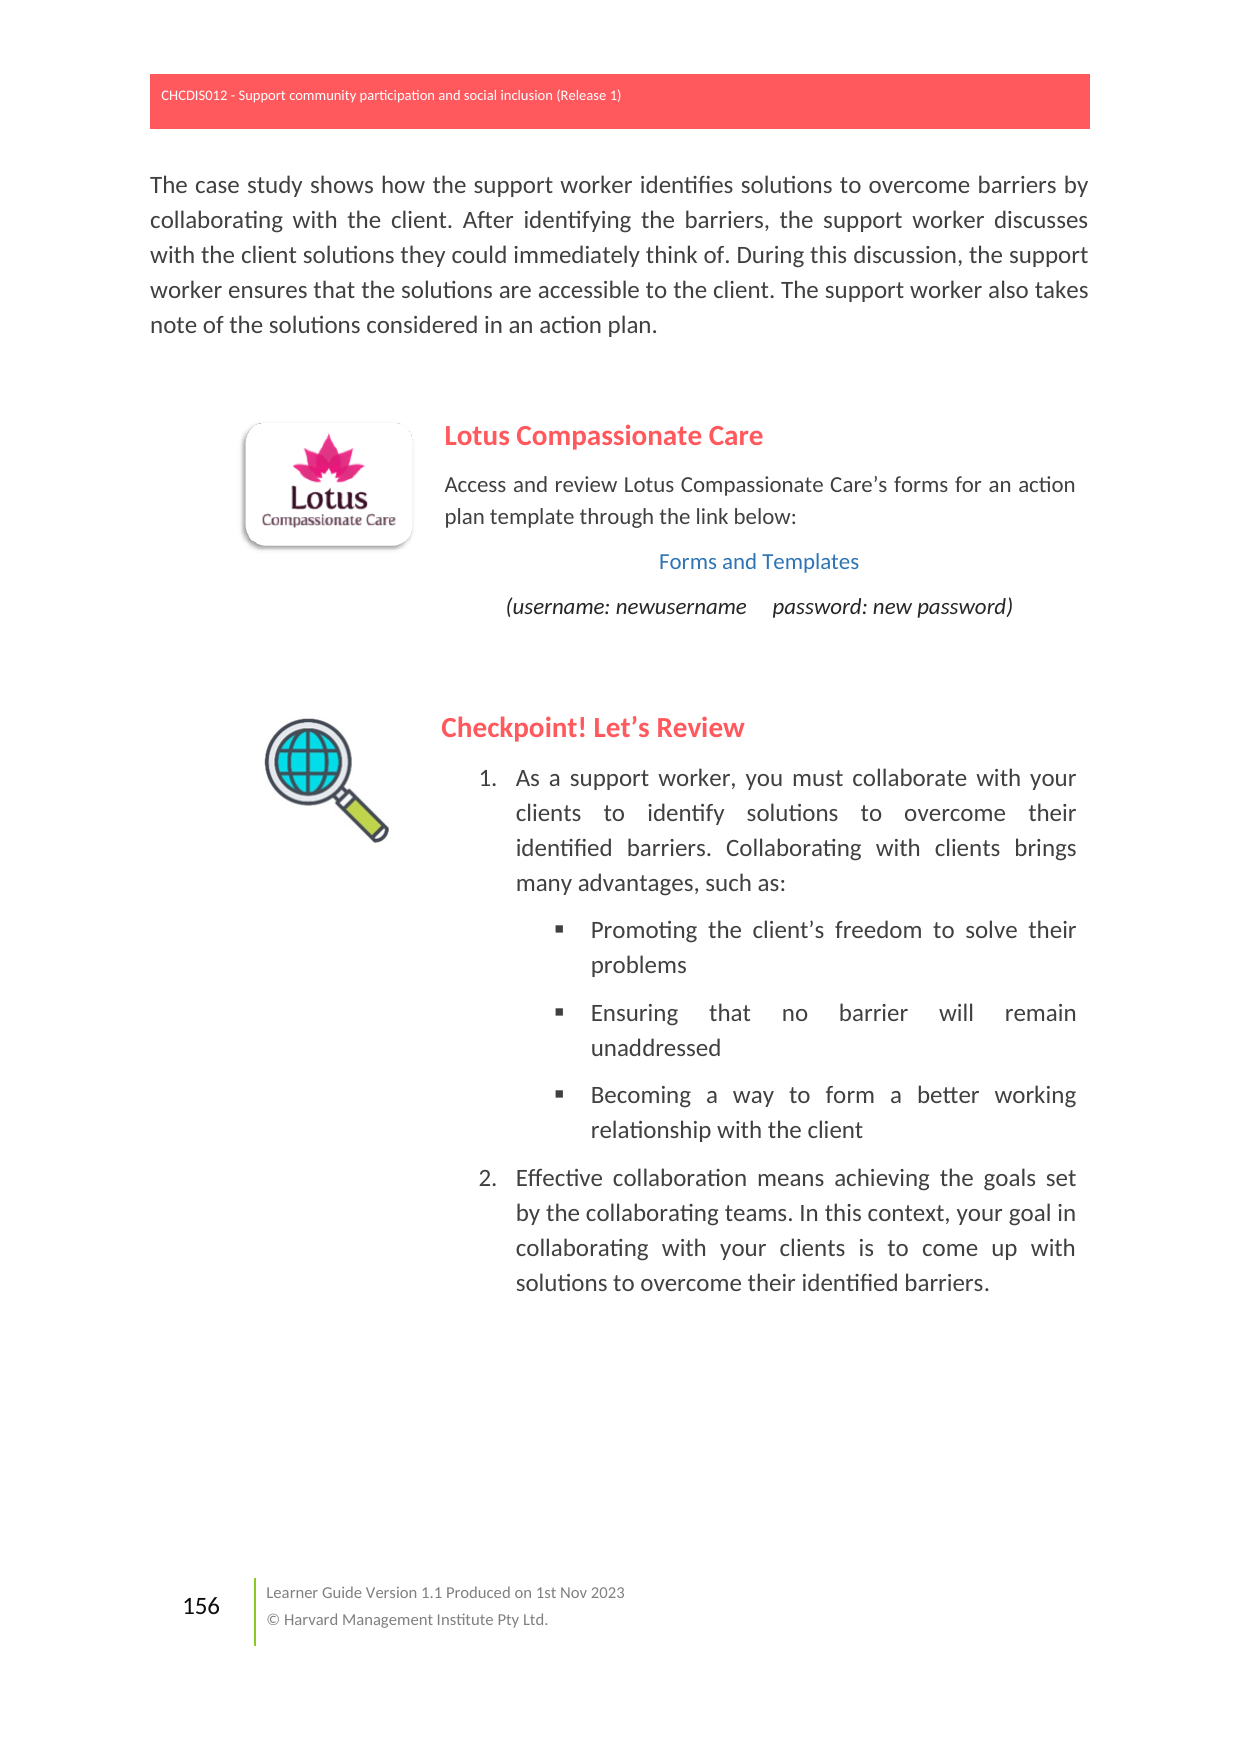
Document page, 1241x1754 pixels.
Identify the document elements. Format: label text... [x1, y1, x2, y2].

table_header Lotus Compassionate Care Access and review Lotus Compassionate Care’s forms for an action plan template through the link below: Forms and Templates (username: newusername password: new password) [430, 404, 1088, 636]
table_header [223, 404, 430, 636]
text The case study shows how the support worker identifies solutions to overcome barriers by collaborating with the client. After identifying the barriers, the support worker discusses with the client solutions they could immediately think of. During this discussion, the support worker ensures that the solutions are accessible to the client. The support worker also takes note of the solutions considered in an action plan. [150, 169, 1090, 340]
table_header Checkpoint! Let’s Review As a support worker, you must collaborate with your clients to identify solutions to overcome their identified barriers. Collaborating with clients brings many advantages, such as: Promoting the client’s freedom to solve their problems Ensuring that no barrier will remain unaddressed Becoming a way to form a better working relationship with the client Effective collaboration means achieving the goals set by the collaborating teams. In this context, your goal in collaborating with your clients is to come up with solutions to overcome their identified barriers. [430, 696, 1088, 1314]
picture [234, 416, 419, 557]
picture [256, 708, 397, 857]
table_header [223, 696, 430, 1314]
